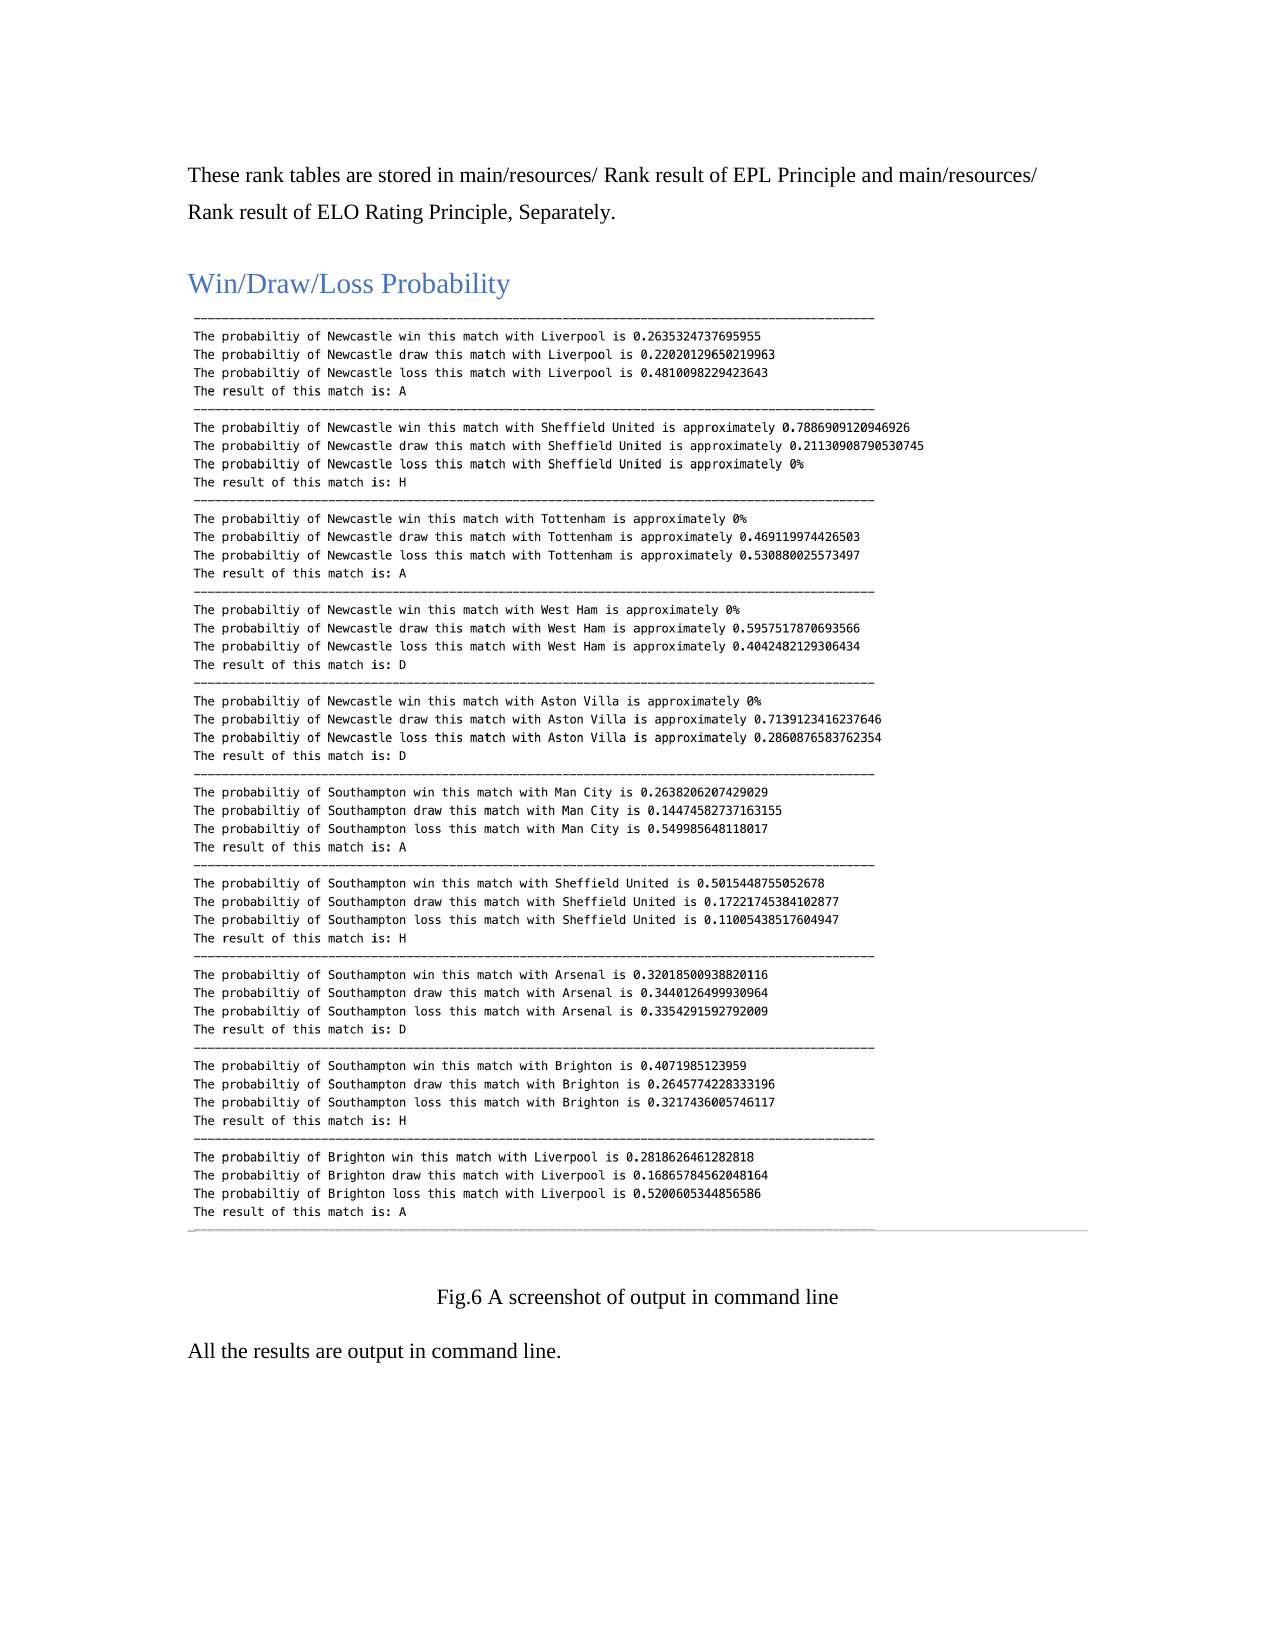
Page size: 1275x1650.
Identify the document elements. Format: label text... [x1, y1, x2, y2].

text All the results are output in command line. [187, 1335, 1087, 1367]
subtitle Win/Draw/Loss Probability [187, 250, 1087, 315]
text Fig.6 A screenshot of output in command line [187, 1280, 1087, 1313]
picture [187, 315, 1088, 1232]
text These rank tables are stored in main/resources/ Rank result of EPL Principle and main/resources/ Rank result of ELO Rating Principle, Separately. [187, 159, 1087, 228]
